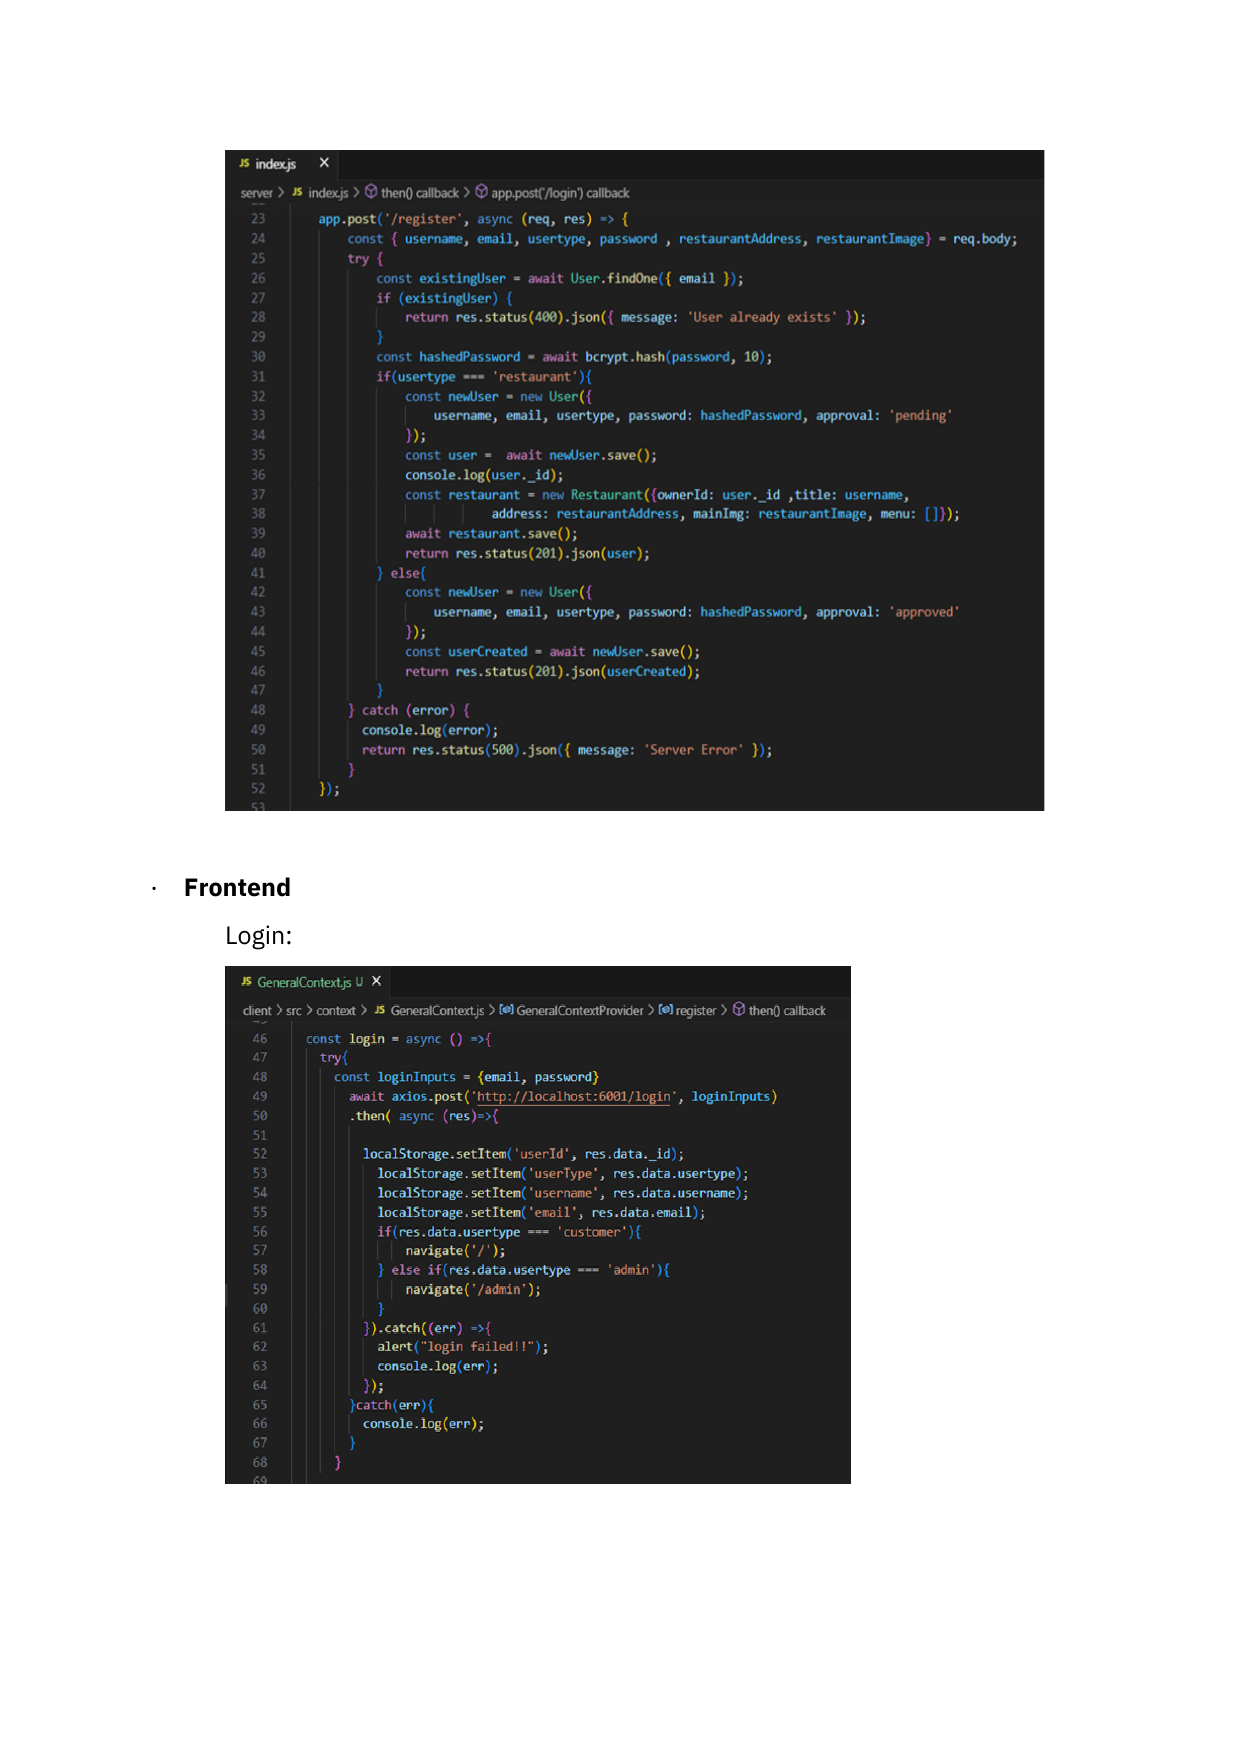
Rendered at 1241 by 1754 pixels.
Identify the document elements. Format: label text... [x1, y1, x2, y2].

picture [225, 966, 851, 1484]
text · Frontend [150, 871, 1090, 903]
text Login: [225, 918, 1090, 951]
picture [225, 150, 1045, 811]
